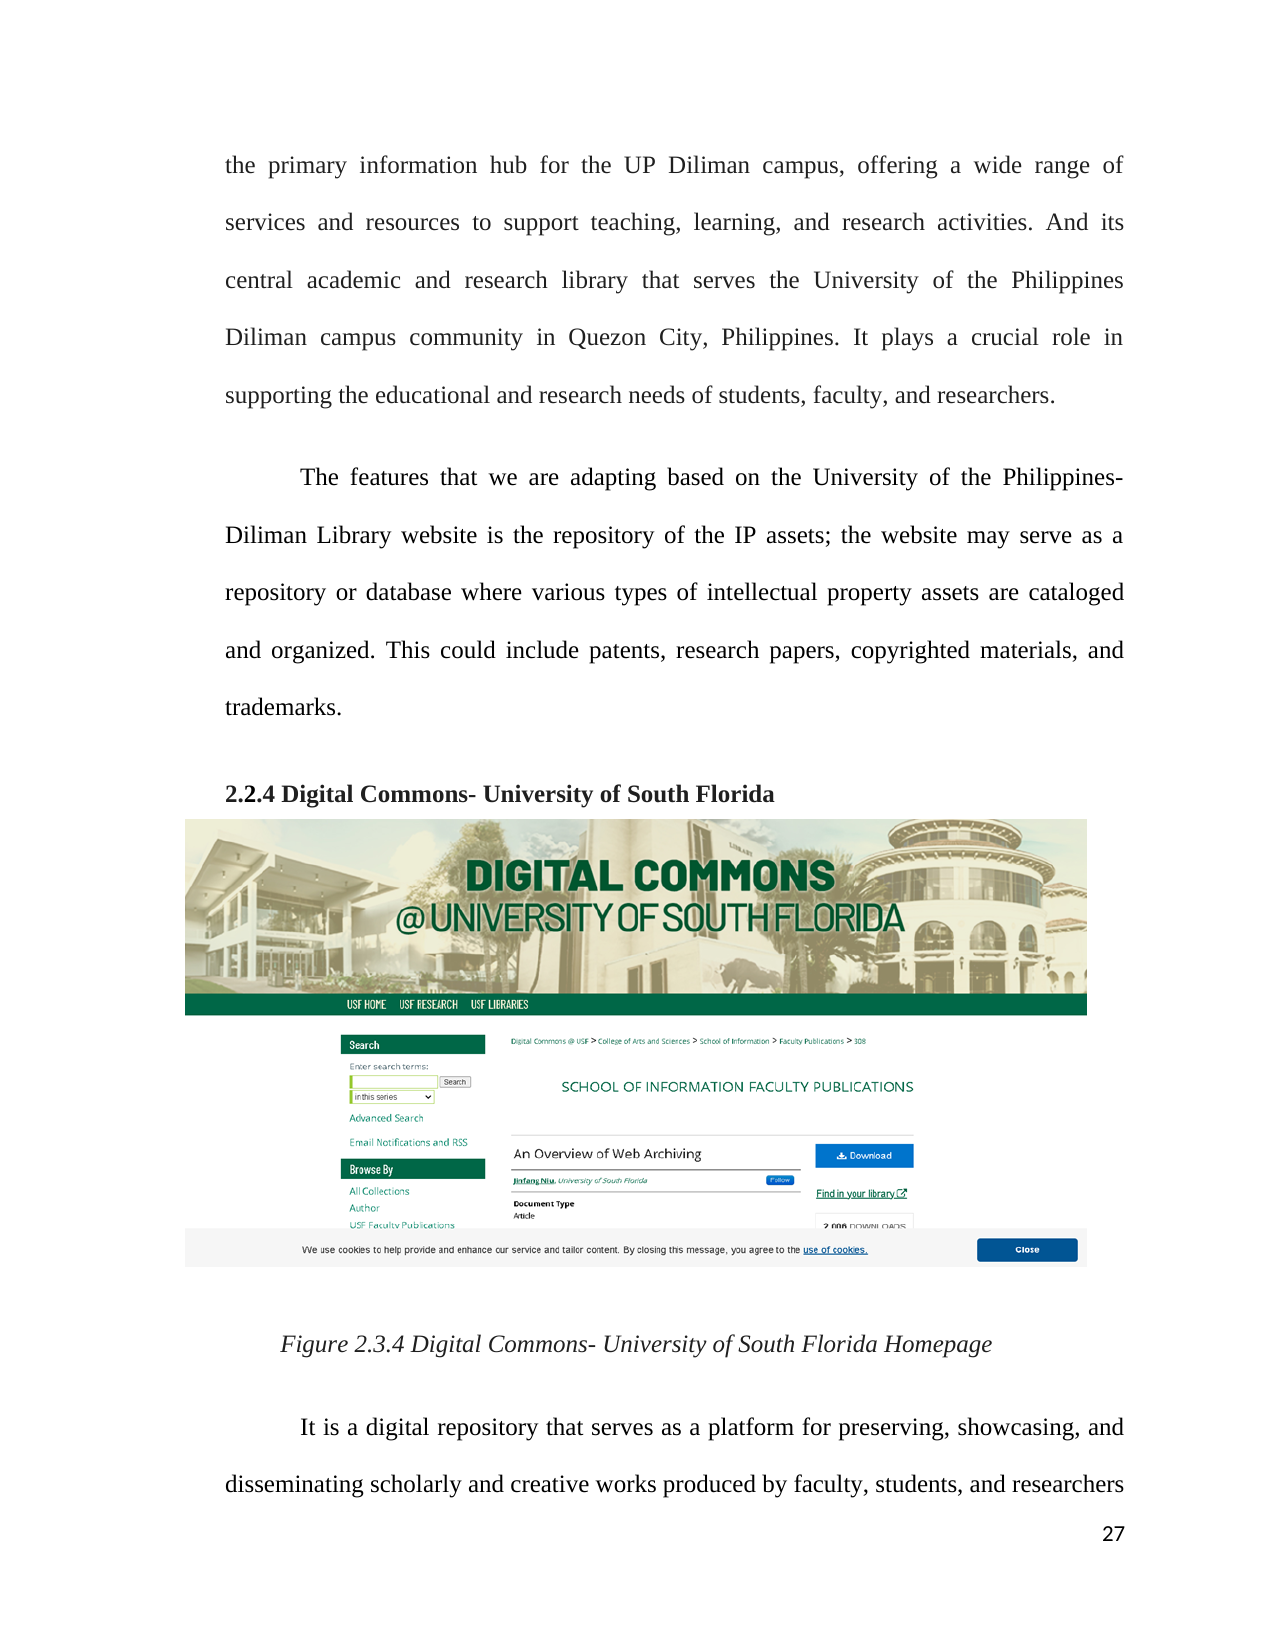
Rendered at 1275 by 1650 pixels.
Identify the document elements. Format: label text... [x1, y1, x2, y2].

picture [183, 819, 1087, 1266]
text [225, 150, 1125, 409]
text The features that we are adapting based on the University of the Philippines- Diliman Library website is the repository of the IP assets; the website may serve as a repository or database where various types of intellectual property assets are cataloged and organized. This could include patents, research papers, copyrighted materials, and trademarks. [225, 462, 1125, 721]
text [225, 1412, 1125, 1498]
subtitle 2.2.4 Digital Commons- University of South Florida [150, 779, 1125, 808]
